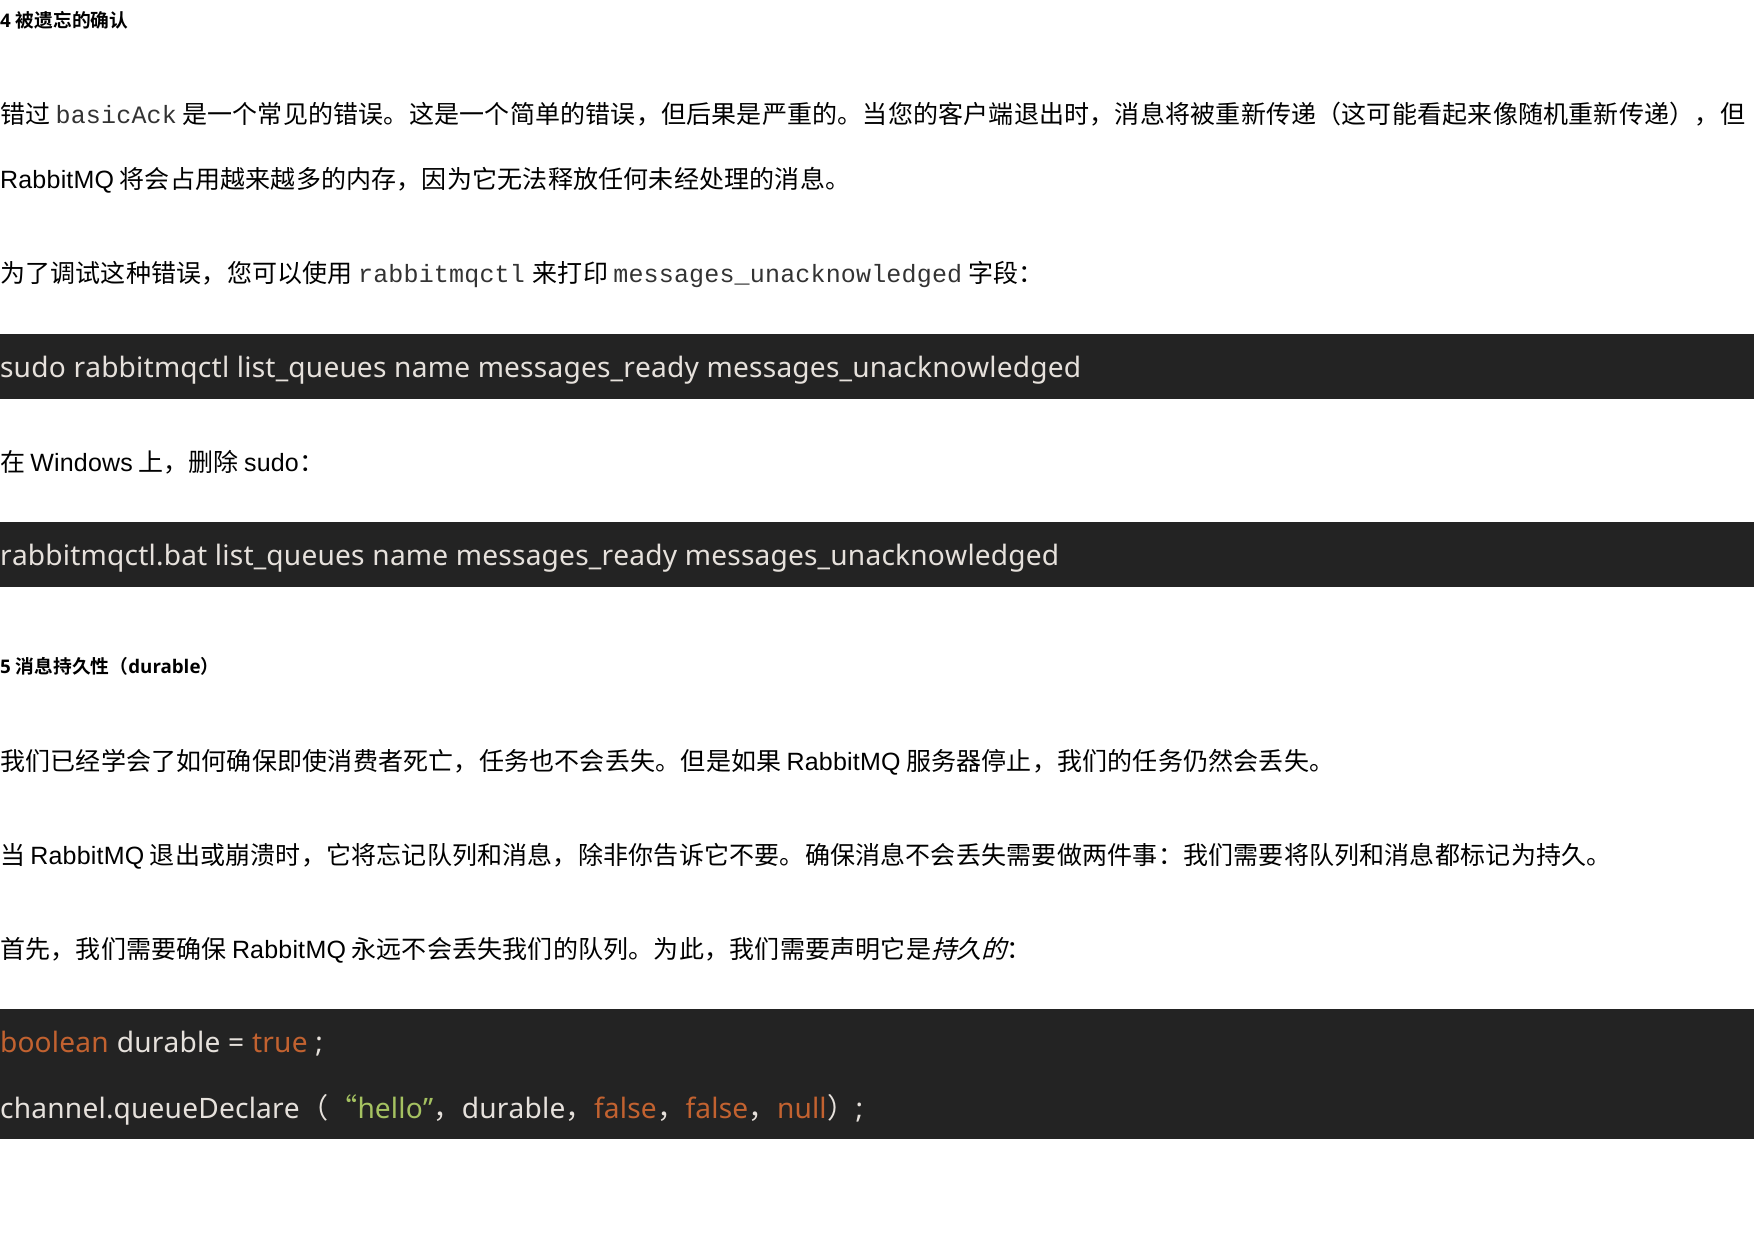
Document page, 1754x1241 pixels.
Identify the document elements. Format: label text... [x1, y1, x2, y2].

text sudo rabbitmqctl list_queues name messages_ready messages_unacknowledged [0, 334, 1754, 399]
text channel.queueDeclare（“hello”，durable，false，false，null）; [0, 1074, 1754, 1139]
text rabbitmqctl.bat list_queues name messages_ready messages_unacknowledged [0, 522, 1754, 587]
text 为了调试这种错误，您可以使用rabbitmqctl 来打印messages_unacknowledged字段： [0, 240, 1754, 305]
subtitle 4 被遗忘的确认 [0, 3, 1754, 35]
subtitle 5 消息持久性（durable） [0, 649, 1754, 681]
text 我们已经学会了如何确保即使消费者死亡，任务也不会丢失。但是如果RabbitMQ服务器停止，我们的任务仍然会丢失。 [0, 727, 1754, 792]
text boolean durable = true ; [0, 1009, 1754, 1074]
text 首先，我们需要确保RabbitMQ永远不会丢失我们的队列。为此，我们需要声明它是持久的： [0, 915, 1754, 980]
text 当RabbitMQ退出或崩溃时，它将忘记队列和消息，除非你告诉它不要。确保消息不会丢失需要做两件事：我们需要将队列和消息都标记为持久。 [0, 821, 1754, 886]
text 在Windows上，删除sudo： [0, 428, 1754, 493]
text 错过basicAck是一个常见的错误。这是一个简单的错误，但后果是严重的。当您的客户端退出时，消息将被重新传递（这可能看起来像随机重新传递），但RabbitMQ将会占用越来越多的内存，因为它无法释放任何未经处理的消息。 [0, 81, 1754, 211]
